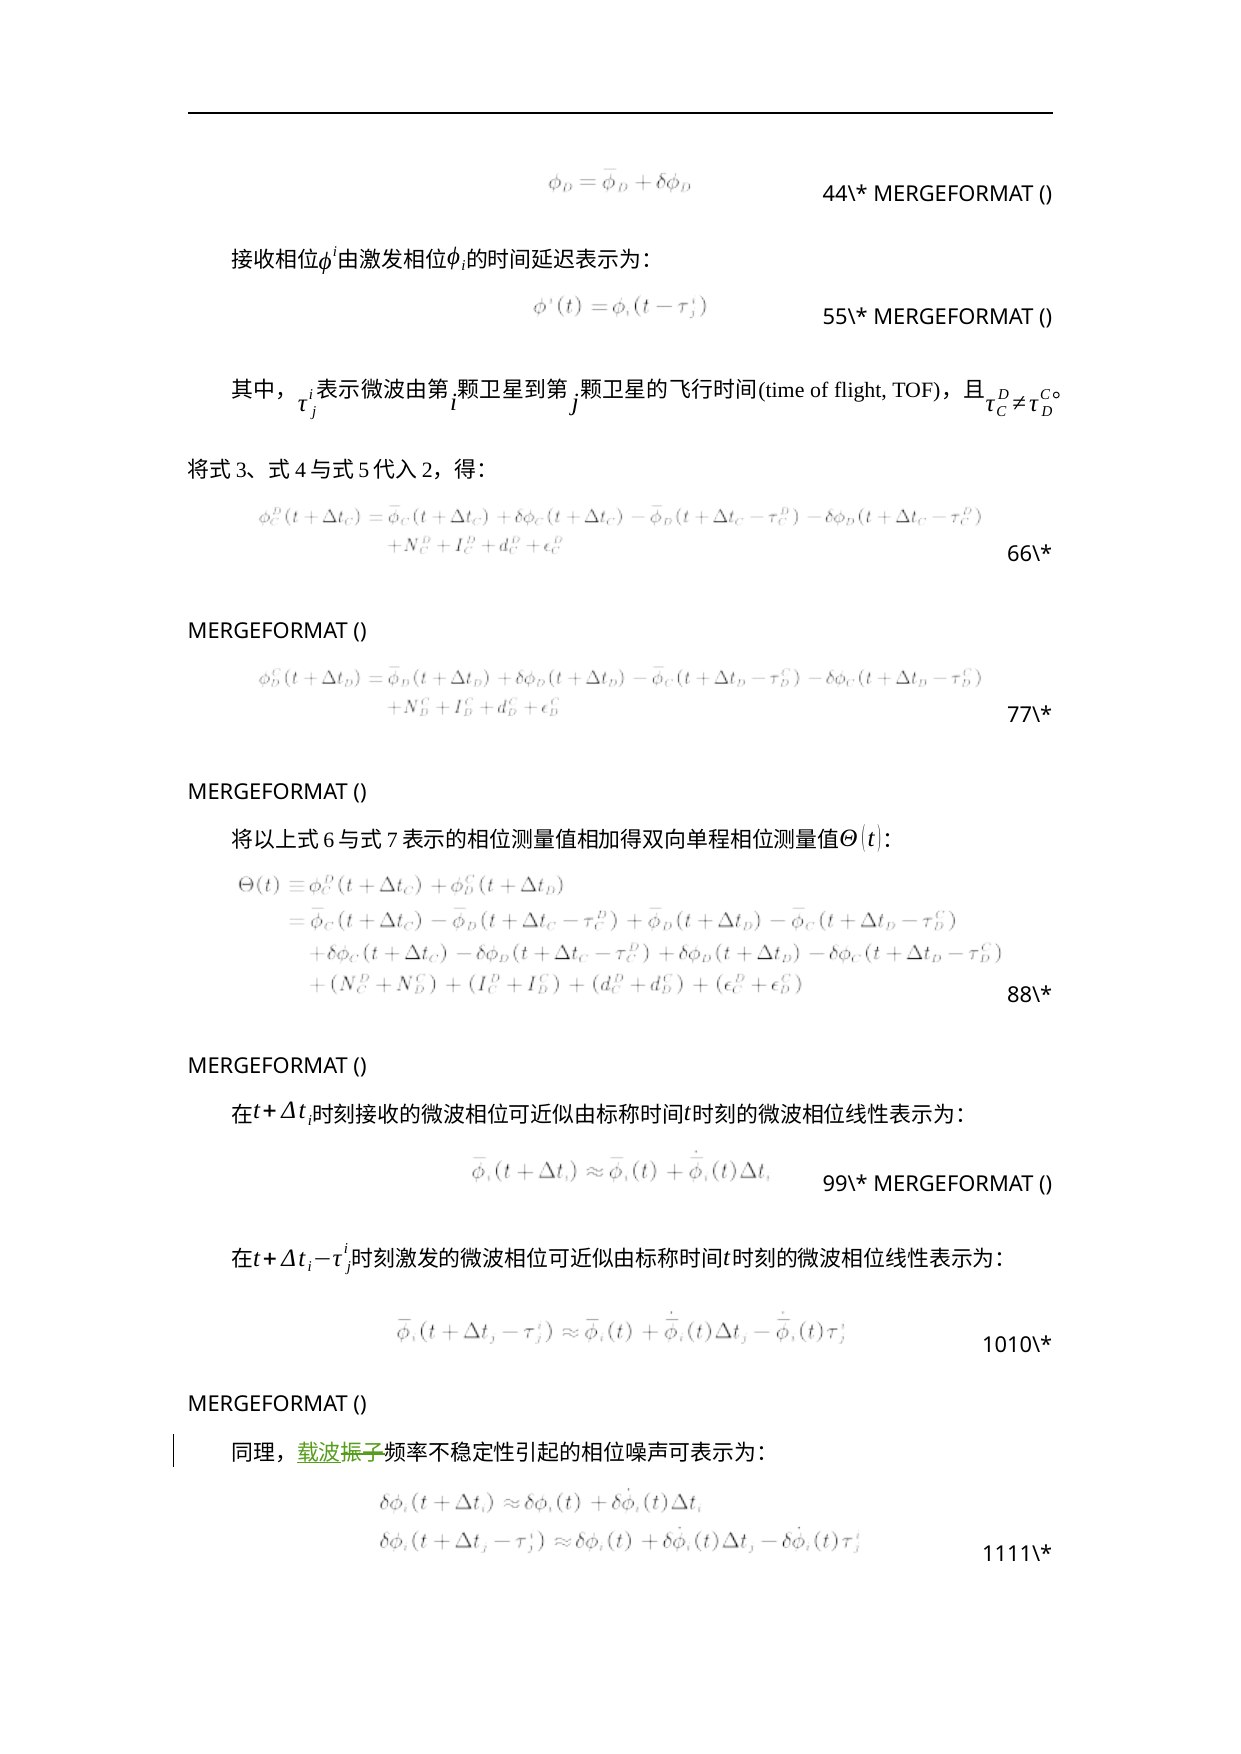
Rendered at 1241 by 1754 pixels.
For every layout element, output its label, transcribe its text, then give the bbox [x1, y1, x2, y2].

text 在时刻接收的微波相位可近似由标称时间时刻的微波相位线性表示为： [187, 1096, 1053, 1129]
text 接收相位由激发相位的时间延迟表示为： [187, 242, 1053, 274]
text 在时刻激发的微波相位可近似由标称时间时刻的微波相位线性表示为： [187, 1225, 1053, 1290]
text 将以上式与式表示的相位测量值相加得双向单程相位测量值： [187, 822, 1053, 854]
text 其中，表示微波由第颗卫星到第颗卫星的飞行时间(time of flight, TOF)，且。将式、式与式代入，得： [187, 370, 1053, 484]
text 同理，频率不稳定性引起的相位噪声可表示为： [187, 1434, 1053, 1467]
